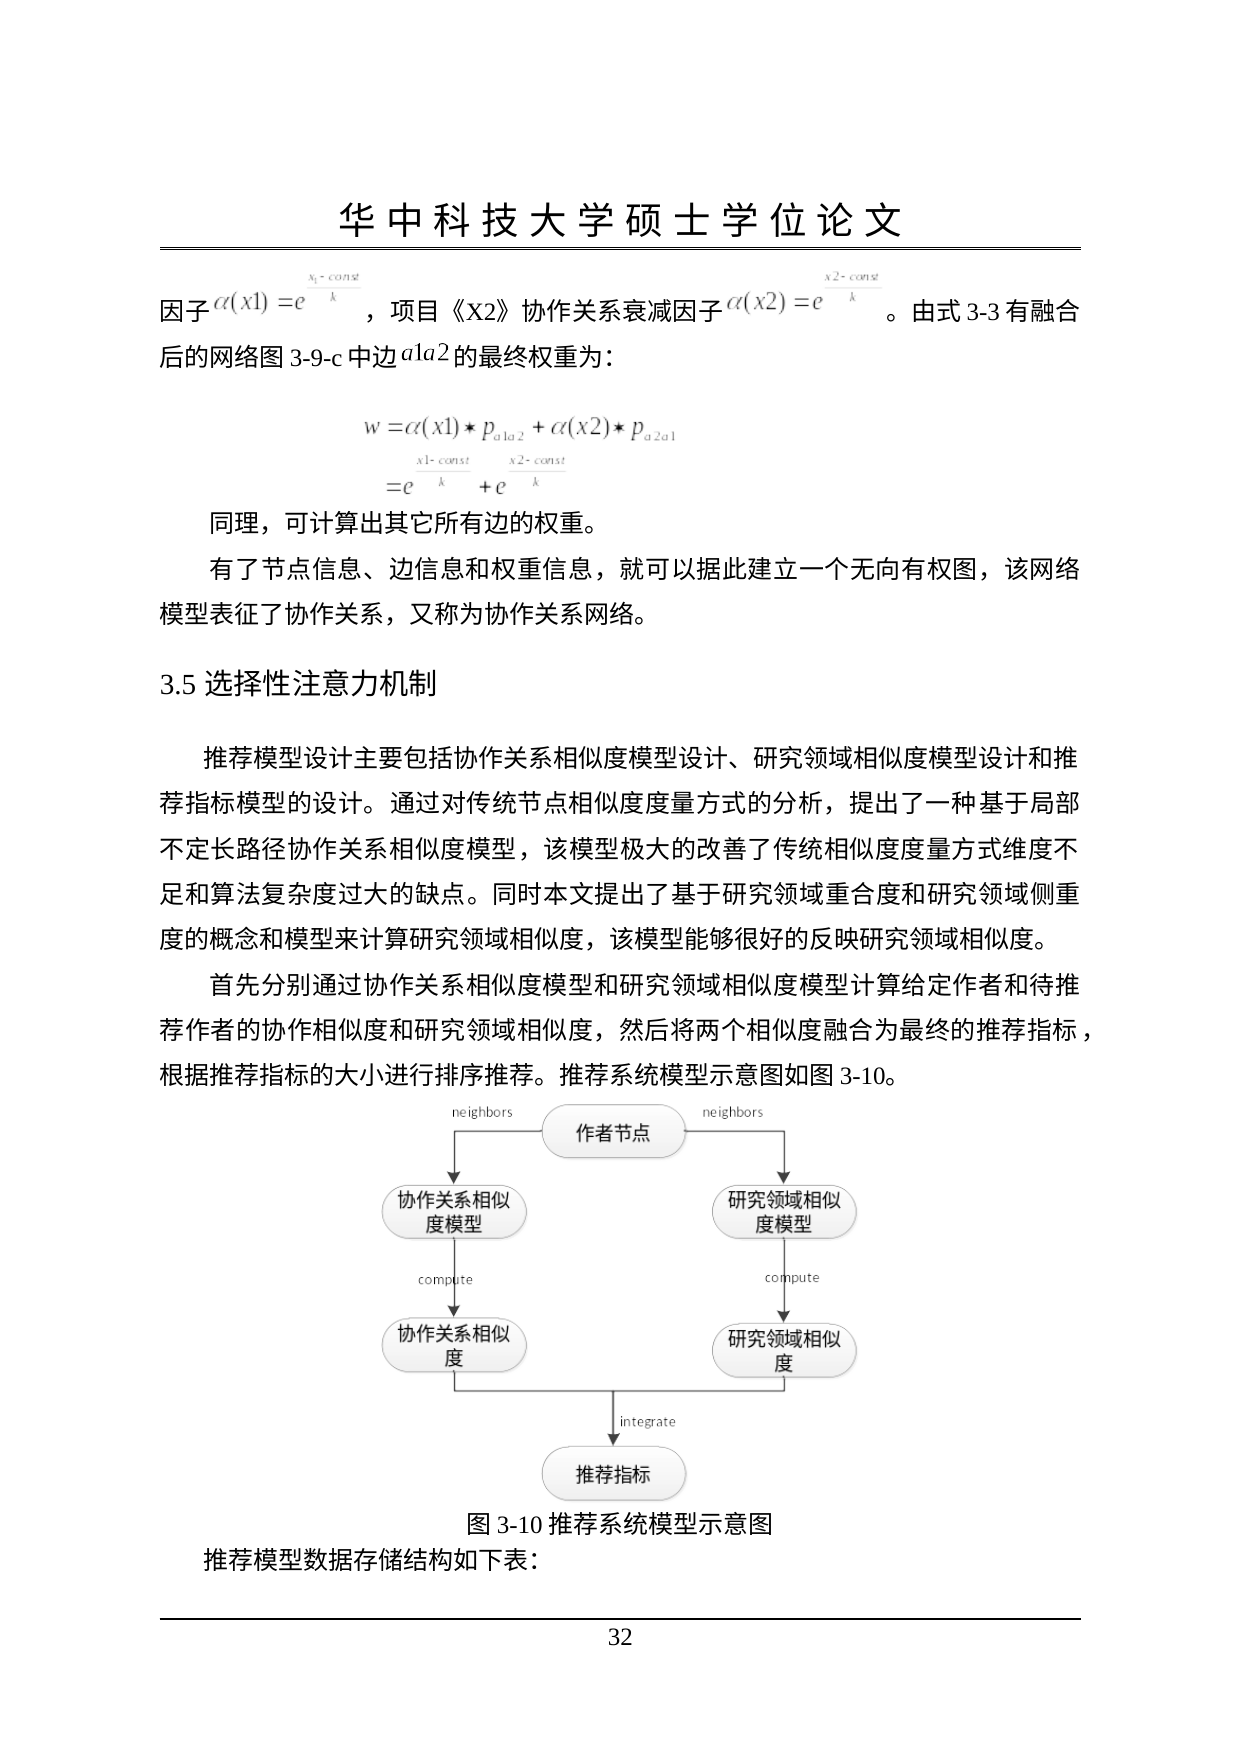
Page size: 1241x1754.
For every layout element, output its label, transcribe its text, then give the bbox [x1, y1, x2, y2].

subtitle 选择性注意力机制 [159, 661, 1081, 703]
text 同理，可计算出其它所有边的权重。 [159, 504, 1081, 540]
text 图3-10 推荐系统模型示意图 [159, 1504, 1081, 1541]
list 首先分别通过协作关系相似度模型和研究领域相似度模型计算给定作者和待推荐作者的协作相似度和研究领域相似度，然后将两个相似度融合为最终的推荐指标，根据推荐指标的大小进行排序推荐。推荐系统模型示意图如图3-10。 [159, 965, 1081, 1092]
text 有了节点信息、边信息和权重信息，就可以据此建立一个无向有权图，该网络模型表征了协作关系，又称为协作关系网络。 [159, 549, 1081, 631]
text 推荐模型数据存储结构如下表： [159, 1541, 1081, 1577]
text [159, 266, 1081, 374]
list 推荐模型设计主要包括协作关系相似度模型设计、研究领域相似度模型设计和推荐指标模型的设计。通过对传统节点相似度度量方式的分析，提出了一种基于局部不定长路径协作关系相似度模型，该模型极大的改善了传统相似度度量方式维度不足和算法复杂度过大的缺点。同时本文提出了基于研究领域重合度和研究领域侧重度的概念和模型来计算研究领域相似度，该模型能够很好的反映研究领域相似度。 [159, 739, 1081, 956]
